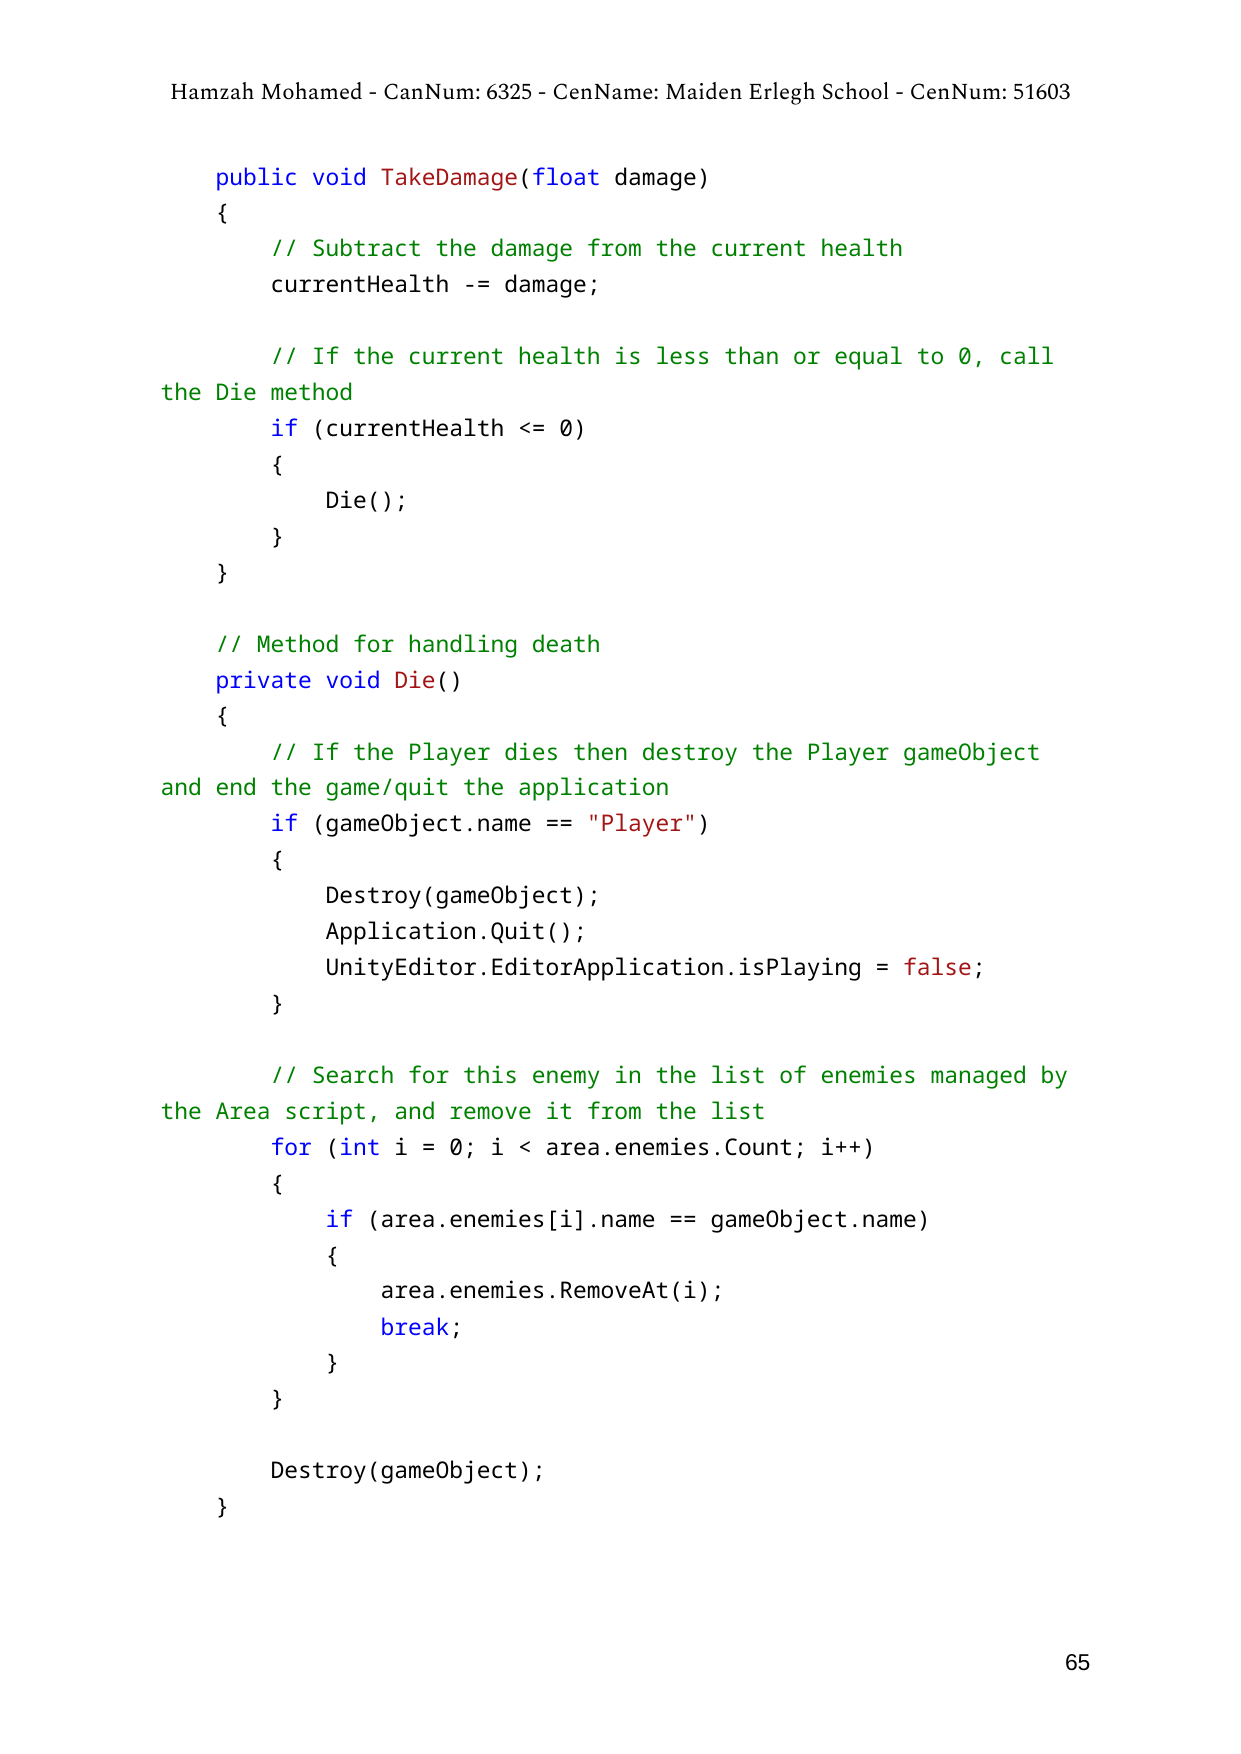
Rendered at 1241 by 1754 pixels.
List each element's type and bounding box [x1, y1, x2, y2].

table_header [150, 150, 1091, 1568]
